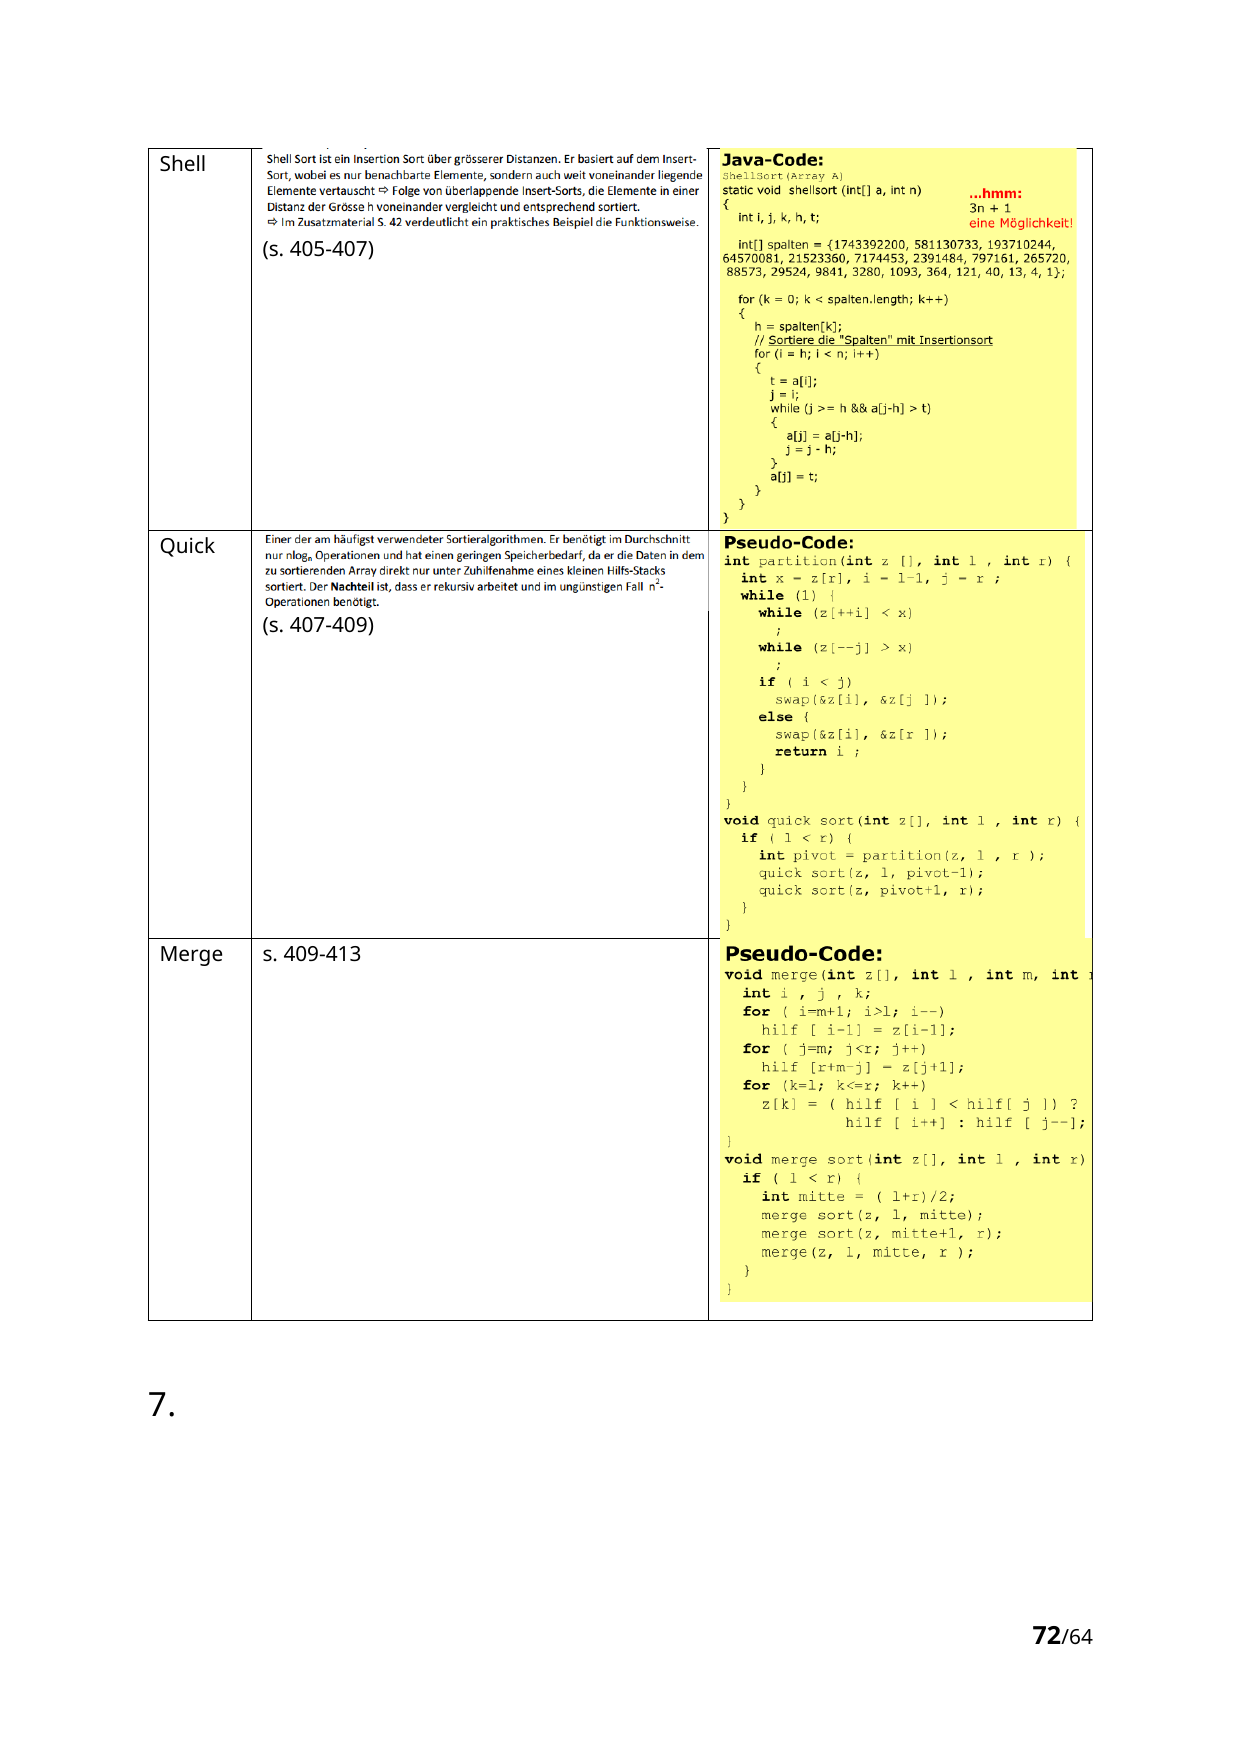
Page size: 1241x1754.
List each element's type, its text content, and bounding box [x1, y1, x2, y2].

table_cell (s. 405-407) [252, 149, 708, 530]
picture [720, 148, 1077, 529]
table_cell [709, 939, 1092, 1320]
picture [262, 148, 707, 234]
table_cell [709, 531, 720, 938]
table_cell [709, 149, 1092, 530]
table_cell Merge [149, 939, 251, 1320]
picture [720, 531, 1093, 1302]
table_cell (s. 407-409) [252, 531, 708, 938]
picture [262, 531, 709, 611]
table_cell Quick [149, 531, 251, 938]
table_cell Shell [149, 149, 251, 530]
table_cell s. 409-413 [252, 939, 708, 1320]
table_cell [1085, 531, 1092, 938]
